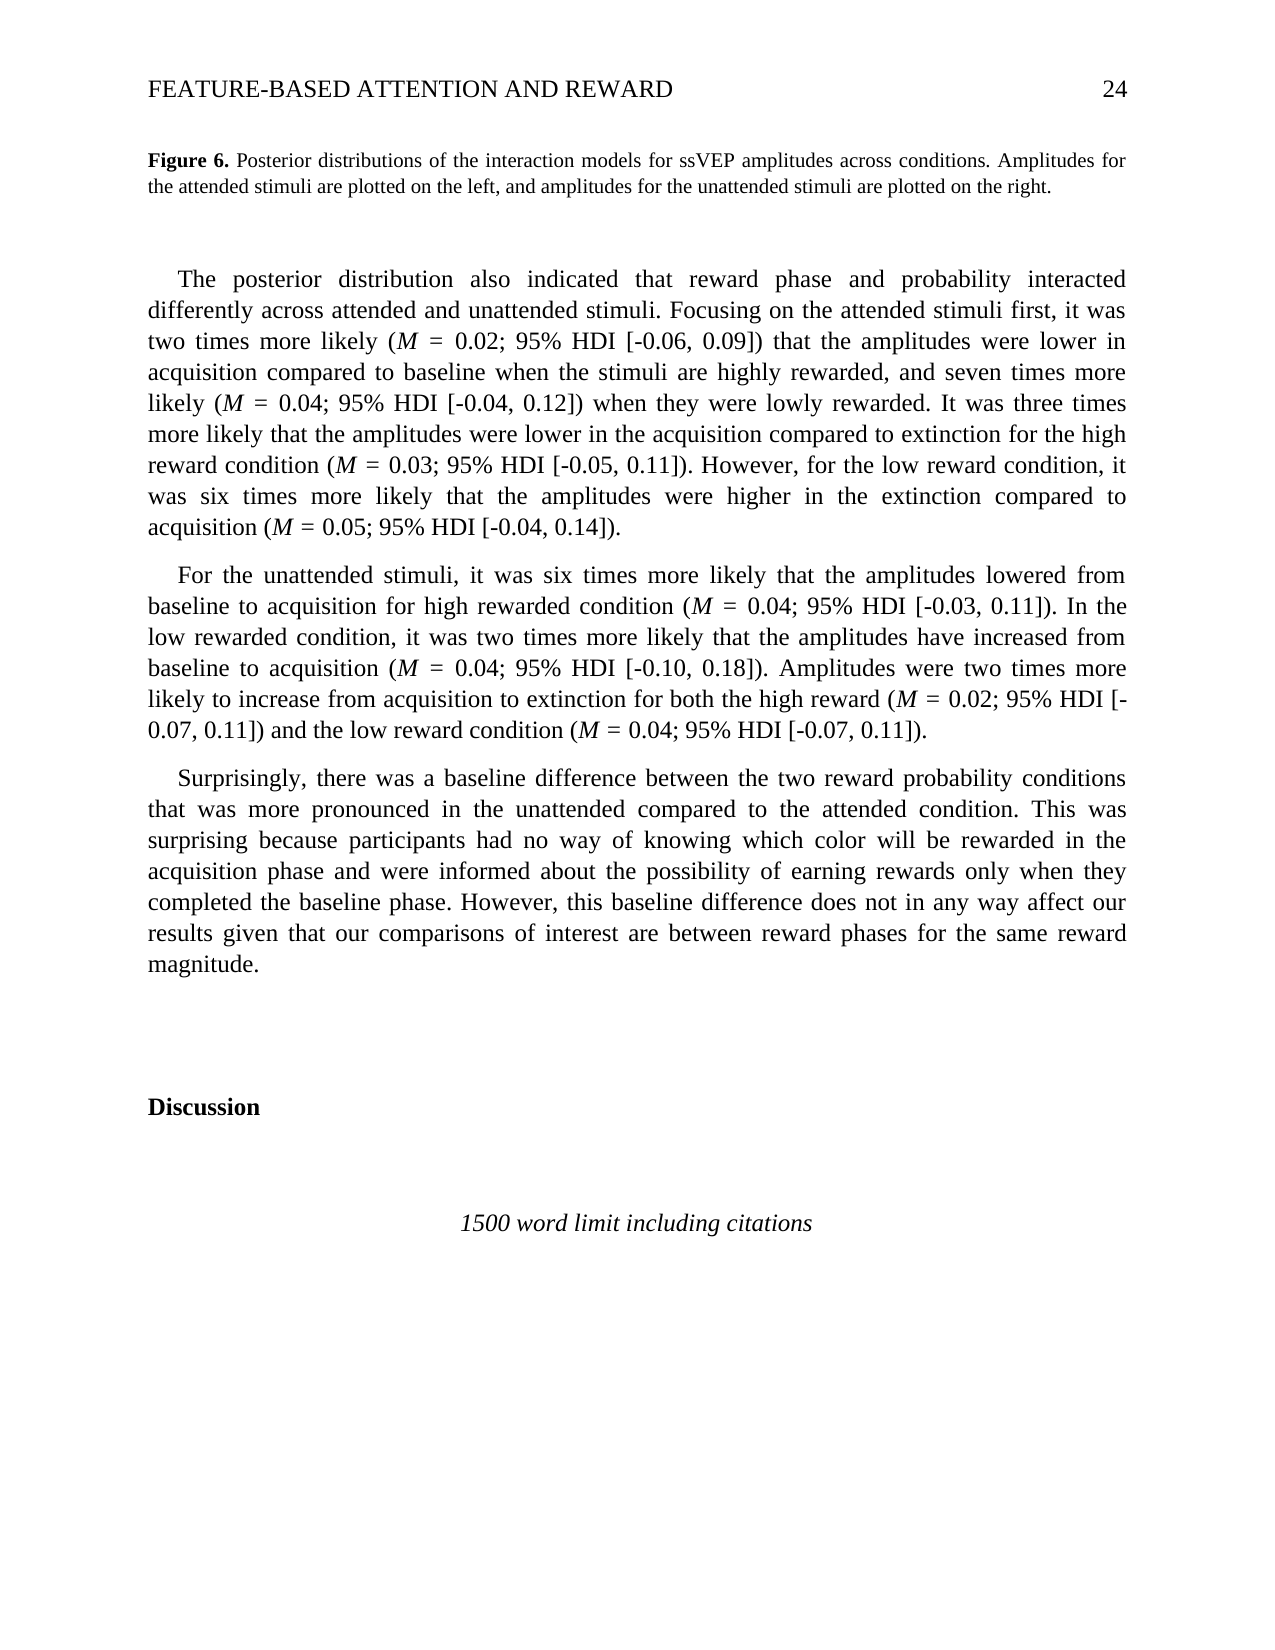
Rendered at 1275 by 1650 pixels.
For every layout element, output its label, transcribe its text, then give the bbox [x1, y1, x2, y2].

text Figure 6. Posterior distributions of the interaction models for ssVEP amplitudes across conditions. Amplitudes for the attended stimuli are plotted on the left, and amplitudes for the unattended stimuli are plotted on the right. [148, 148, 1127, 198]
text Surprisingly, there was a baseline difference between the two reward probability conditions that was more pronounced in the unattended compared to the attended condition. This was surprising because participants had no way of knowing which color will be rewarded in the acquisition phase and were informed about the possibility of earning rewards only when they completed the baseline phase. However, this baseline difference does not in any way affect our results given that our comparisons of interest are between reward phases for the same reward magnitude. [148, 763, 1127, 978]
subtitle Discussion [148, 1092, 1127, 1121]
text The posterior distribution also indicated that reward phase and probability interacted differently across attended and unattended stimuli. Focusing on the attended stimuli first, it was two times more likely (M = 0.02; 95% HDI [-0.06, 0.09]) that the amplitudes were lower in acquisition compared to baseline when the stimuli are highly rewarded, and seven times more likely (M = 0.04; 95% HDI [-0.04, 0.12]) when they were lowly rewarded. It was three times more likely that the amplitudes were lower in the acquisition compared to extinction for the high reward condition (M = 0.03; 95% HDI [-0.05, 0.11]). However, for the low reward condition, it was six times more likely that the amplitudes were higher in the extinction compared to acquisition (M = 0.05; 95% HDI [-0.04, 0.14]). [148, 264, 1127, 541]
text 1500 word limit including citations [148, 1208, 1127, 1237]
text For the unattended stimuli, it was six times more likely that the amplitudes lowered from baseline to acquisition for high rewarded condition (M = 0.04; 95% HDI [-0.03, 0.11]). In the low rewarded condition, it was two times more likely that the amplitudes have increased from baseline to acquisition (M = 0.04; 95% HDI [-0.10, 0.18]). Amplitudes were two times more likely to increase from acquisition to extinction for both the high reward (M = 0.02; 95% HDI [-0.07, 0.11]) and the low reward condition (M = 0.04; 95% HDI [-0.07, 0.11]). [148, 560, 1127, 744]
